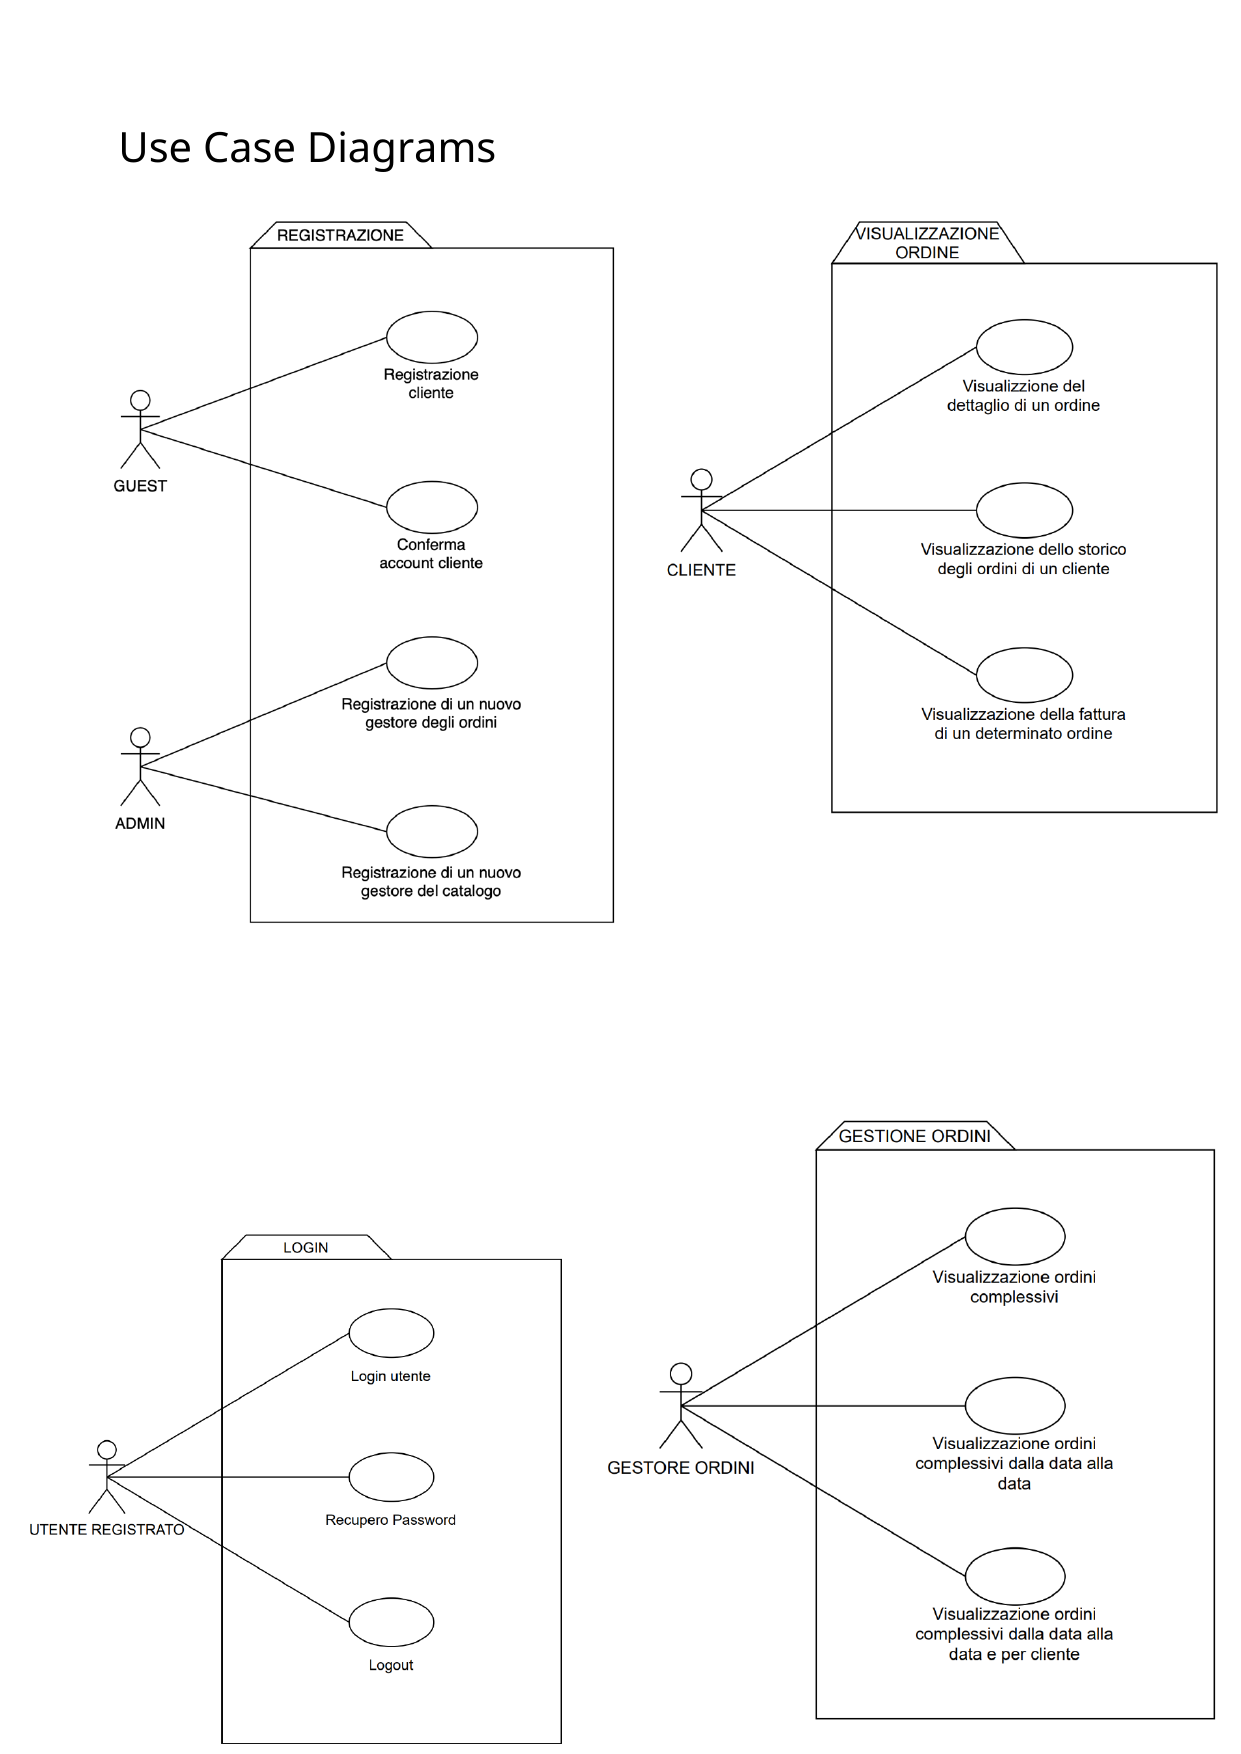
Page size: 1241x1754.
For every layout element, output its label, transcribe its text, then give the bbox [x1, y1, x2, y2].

picture [655, 197, 1232, 827]
picture [96, 204, 632, 951]
text Use Case Diagrams [118, 118, 1122, 175]
picture [18, 1227, 573, 1754]
picture [600, 1118, 1237, 1739]
